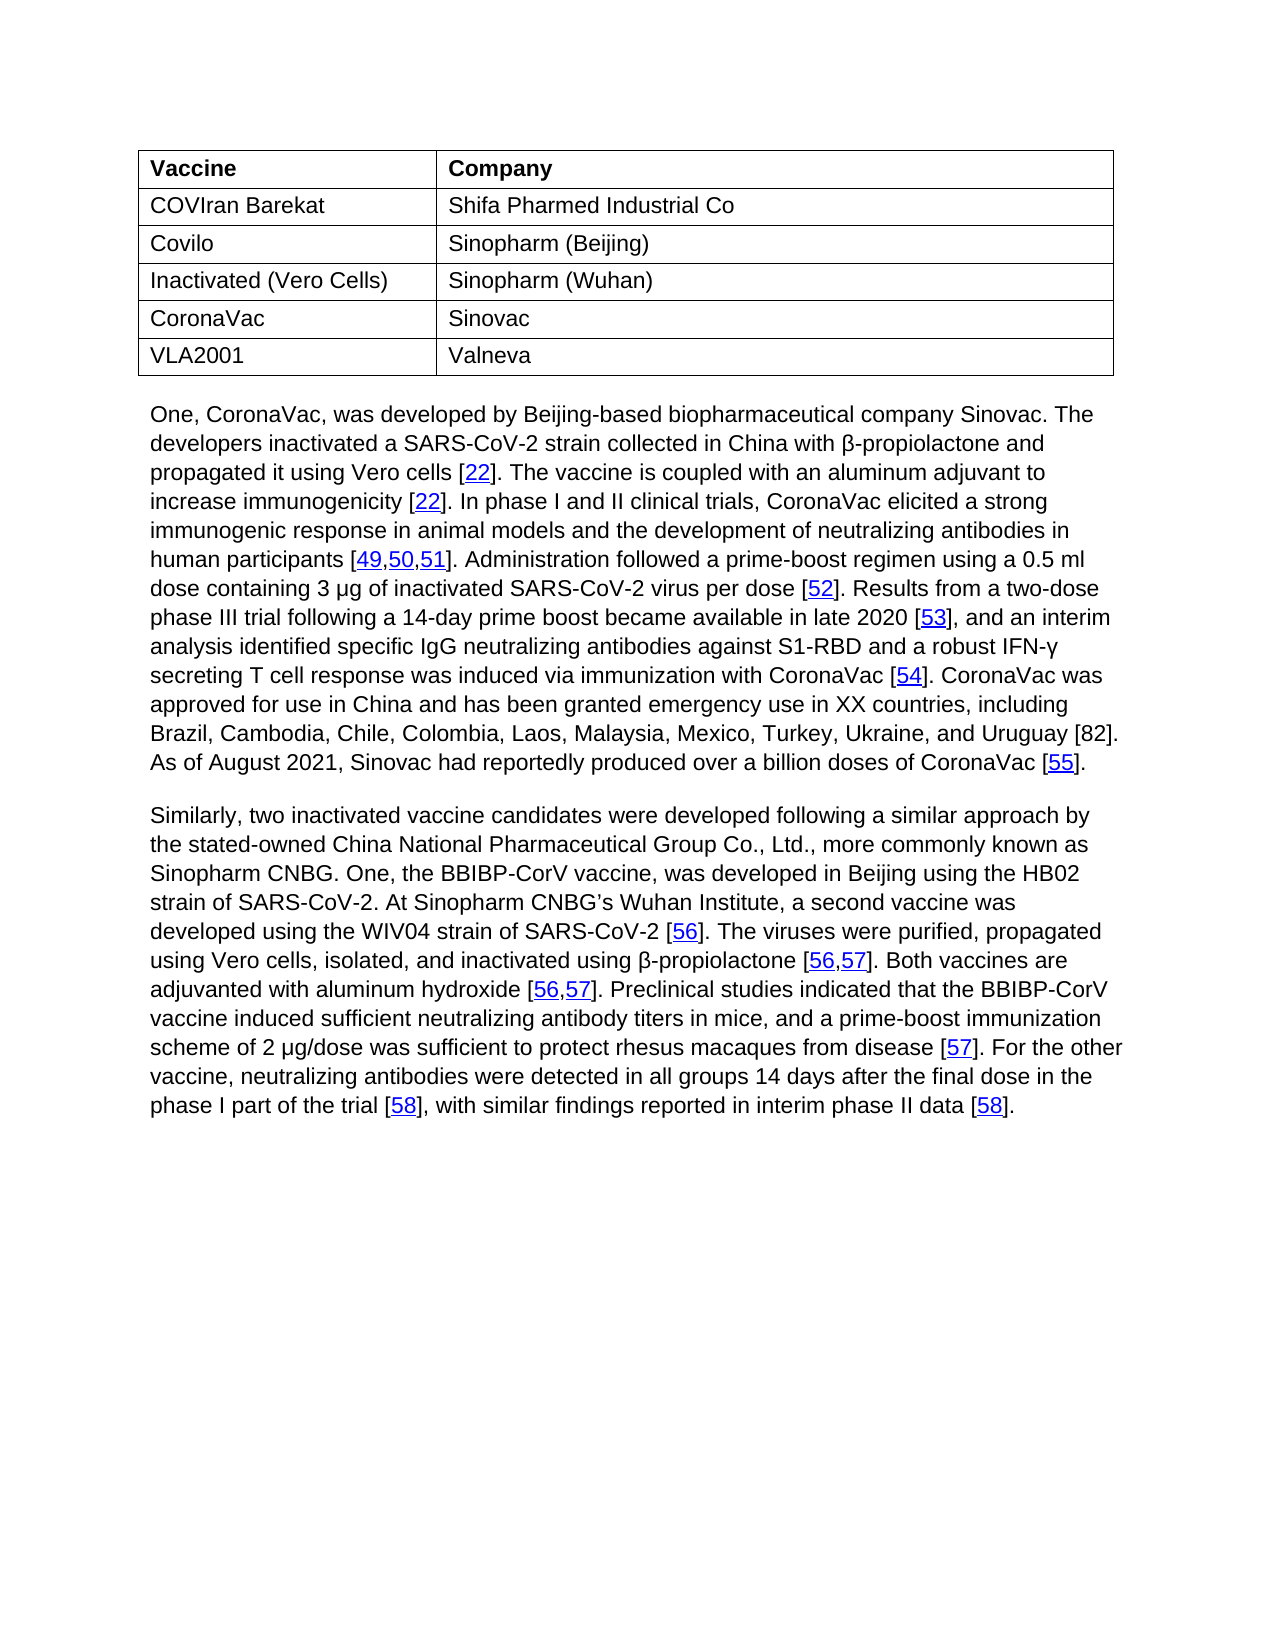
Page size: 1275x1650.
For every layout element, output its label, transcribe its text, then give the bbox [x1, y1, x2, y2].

table_cell Sinopharm (Wuhan) [437, 264, 1113, 300]
table_cell VLA2001 [139, 339, 436, 375]
table_cell Valneva [437, 339, 1113, 375]
table_header Company [437, 151, 1113, 187]
text Similarly, two inactivated vaccine candidates were developed following a similar approach by the stated-owned China National Pharmaceutical Group Co., Ltd., more commonly known as Sinopharm CNBG. One, the BBIBP-CorV vaccine, was developed in Beijing using the HB02 strain of SARS-CoV-2. At Sinopharm CNBG’s Wuhan Institute, a second vaccine was developed using the WIV04 strain of SARS-CoV-2 [56]. The viruses were purified, propagated using Vero cells, isolated, and inactivated using β-propiolactone [56,57]. Both vaccines are adjuvanted with aluminum hydroxide [56,57]. Preclinical studies indicated that the BBIBP-CorV vaccine induced sufficient neutralizing antibody titers in mice, and a prime-boost immunization scheme of 2 μg/dose was sufficient to protect rhesus macaques from disease [57]. For the other vaccine, neutralizing antibodies were detected in all groups 14 days after the final dose in the phase I part of the trial [58], with similar findings reported in interim phase II data [58]. [150, 802, 1125, 1118]
table_cell Sinovac [437, 301, 1113, 337]
table_cell Sinopharm (Beijing) [437, 226, 1113, 262]
table_cell CoronaVac [139, 301, 436, 337]
table_cell Inactivated (Vero Cells) [139, 264, 436, 300]
table_cell Covilo [139, 226, 436, 262]
text One, CoronaVac, was developed by Beijing-based biopharmaceutical company Sinovac. The developers inactivated a SARS-CoV-2 strain collected in China with β-propiolactone and propagated it using Vero cells [22]. The vaccine is coupled with an aluminum adjuvant to increase immunogenicity [22]. In phase I and II clinical trials, CoronaVac elicited a strong immunogenic response in animal models and the development of neutralizing antibodies in human participants [49,50,51]. Administration followed a prime-boost regimen using a 0.5 ml dose containing 3 μg of inactivated SARS-CoV-2 virus per dose [52]. Results from a two-dose phase III trial following a 14-day prime boost became available in late 2020 [53], and an interim analysis identified specific IgG neutralizing antibodies against S1-RBD and a robust IFN-γ secreting T cell response was induced via immunization with CoronaVac [54]. CoronaVac was approved for use in China and has been granted emergency use in XX countries, including Brazil, Cambodia, Chile, Colombia, Laos, Malaysia, Mexico, Turkey, Ukraine, and Uruguay [82]. As of August 2021, Sinovac had reportedly produced over a billion doses of CoronaVac [55]. [150, 401, 1125, 775]
table_cell Shifa Pharmed Industrial Co [437, 189, 1113, 225]
table_cell COVIran Barekat [139, 189, 436, 225]
table_header Vaccine [139, 151, 436, 187]
